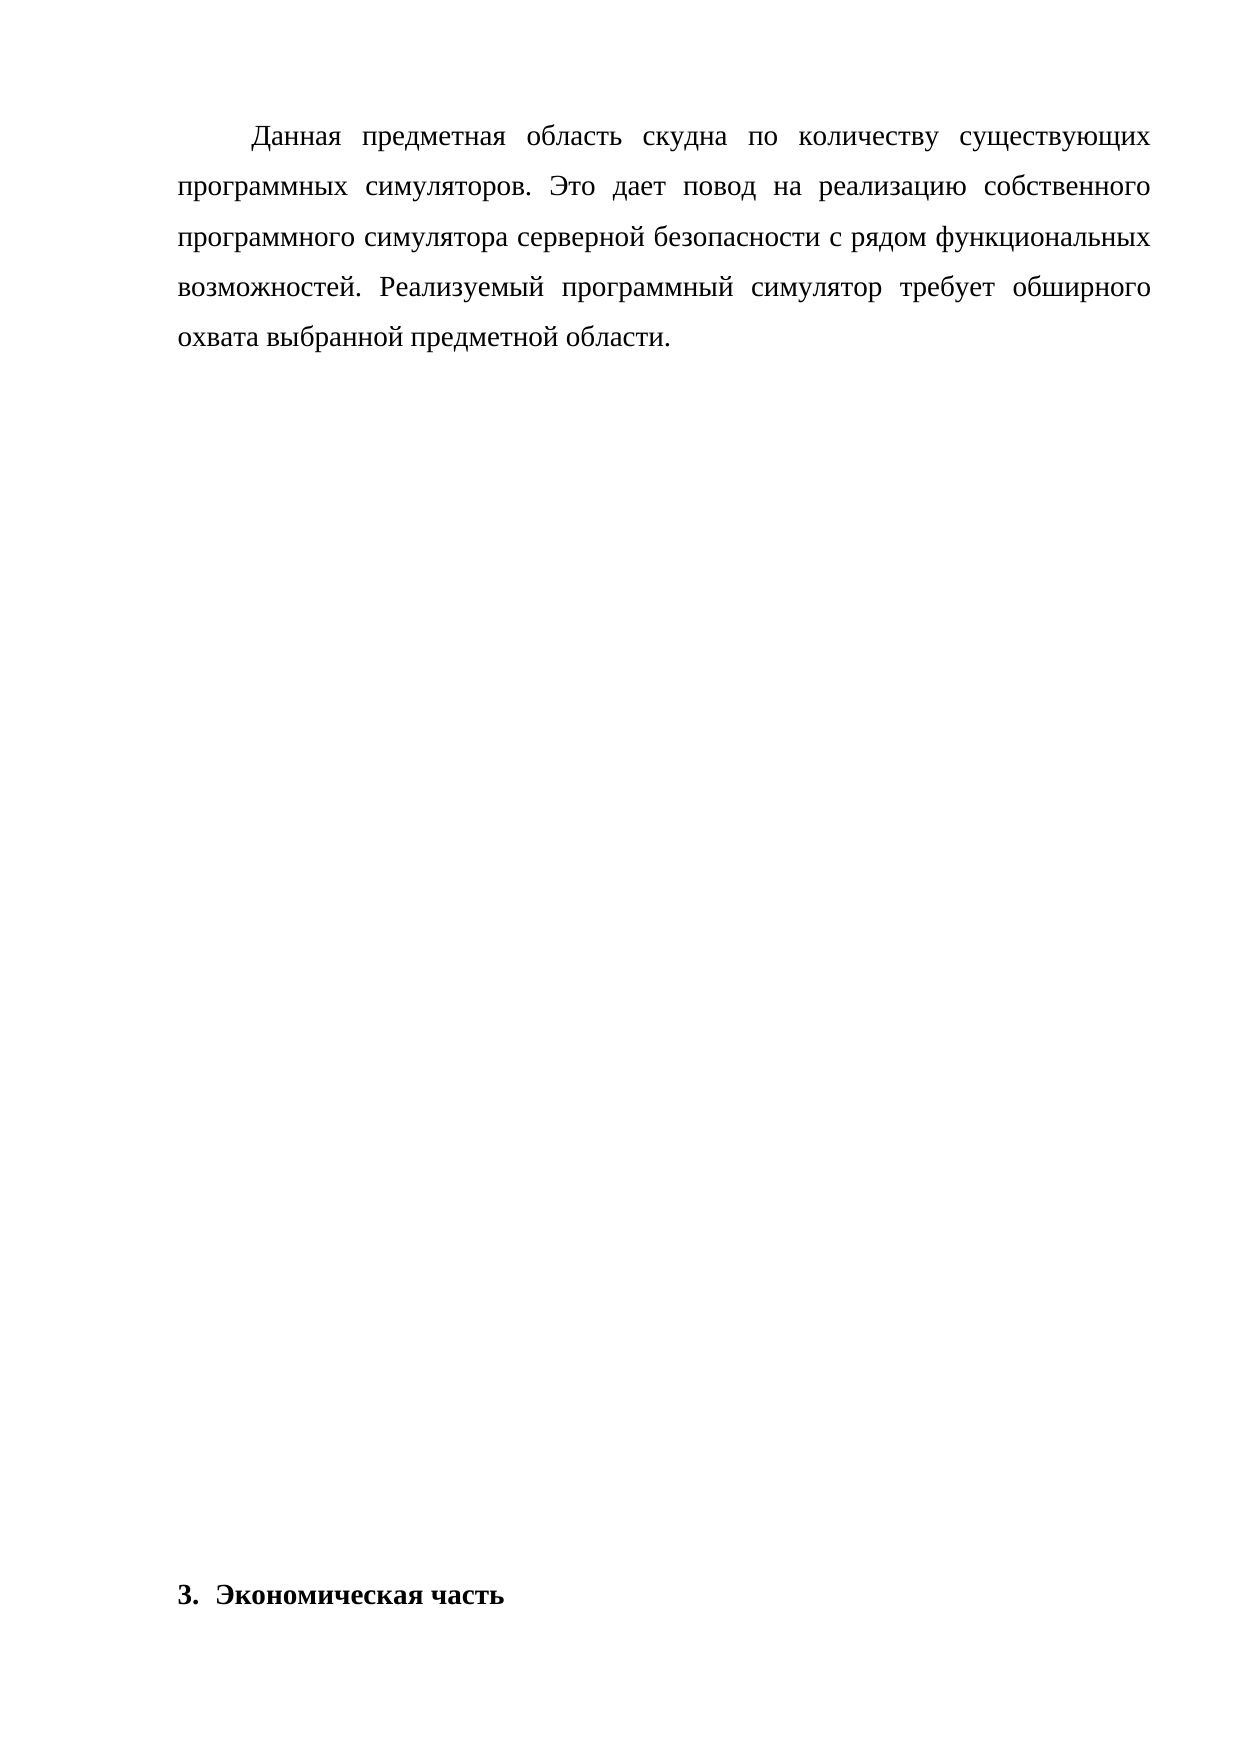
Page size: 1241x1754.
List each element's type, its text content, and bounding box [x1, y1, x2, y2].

list Экономическая часть [177, 1577, 1152, 1611]
text Данная предметная область скудна по количеству существующих программных симуляторов. Это дает повод на реализацию собственного программного симулятора серверной безопасности с рядом функциональных возможностей. Реализуемый программный симулятор требует обширного охвата выбранной предметной области. [177, 118, 1152, 353]
